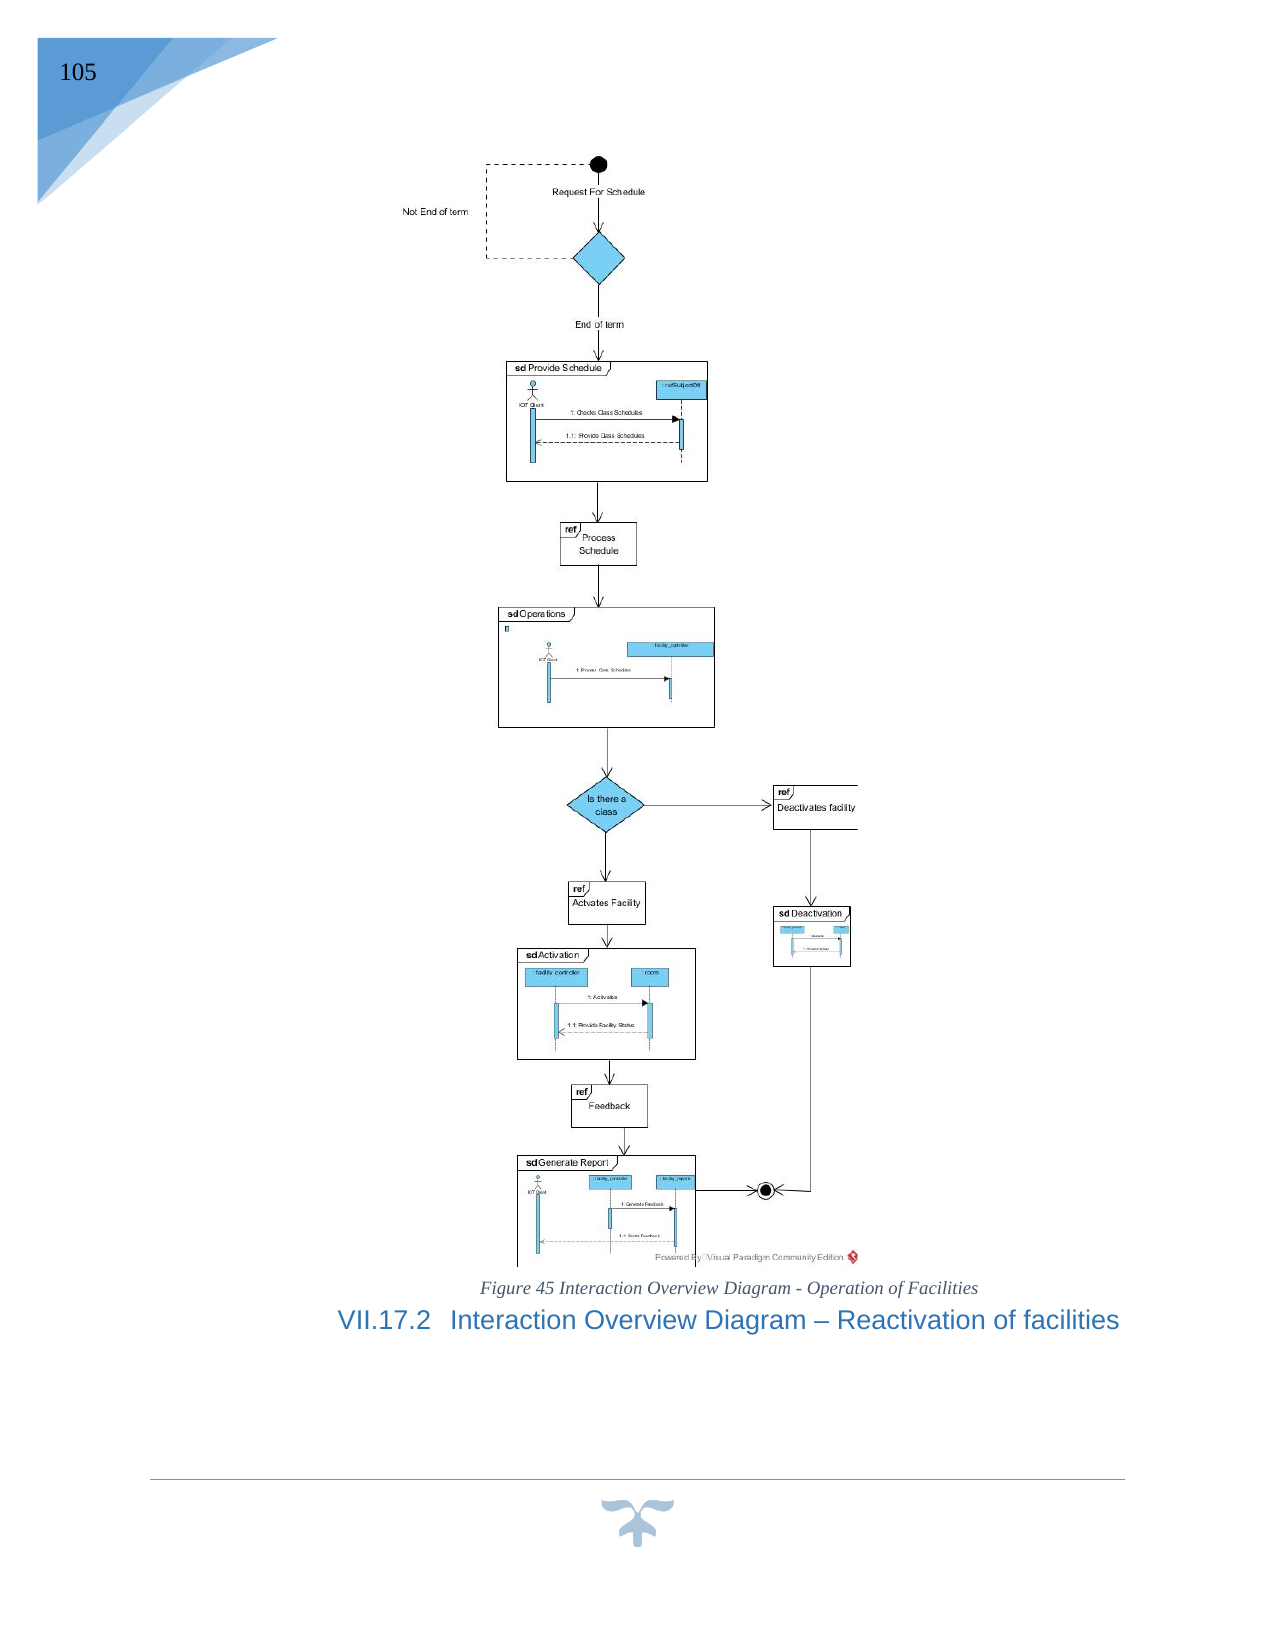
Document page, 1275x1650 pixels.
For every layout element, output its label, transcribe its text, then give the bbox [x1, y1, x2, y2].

picture [392, 155, 858, 1267]
subtitle Interaction Overview Diagram – Reactivation of facilities [337, 1304, 1125, 1335]
picture [37, 37, 279, 206]
